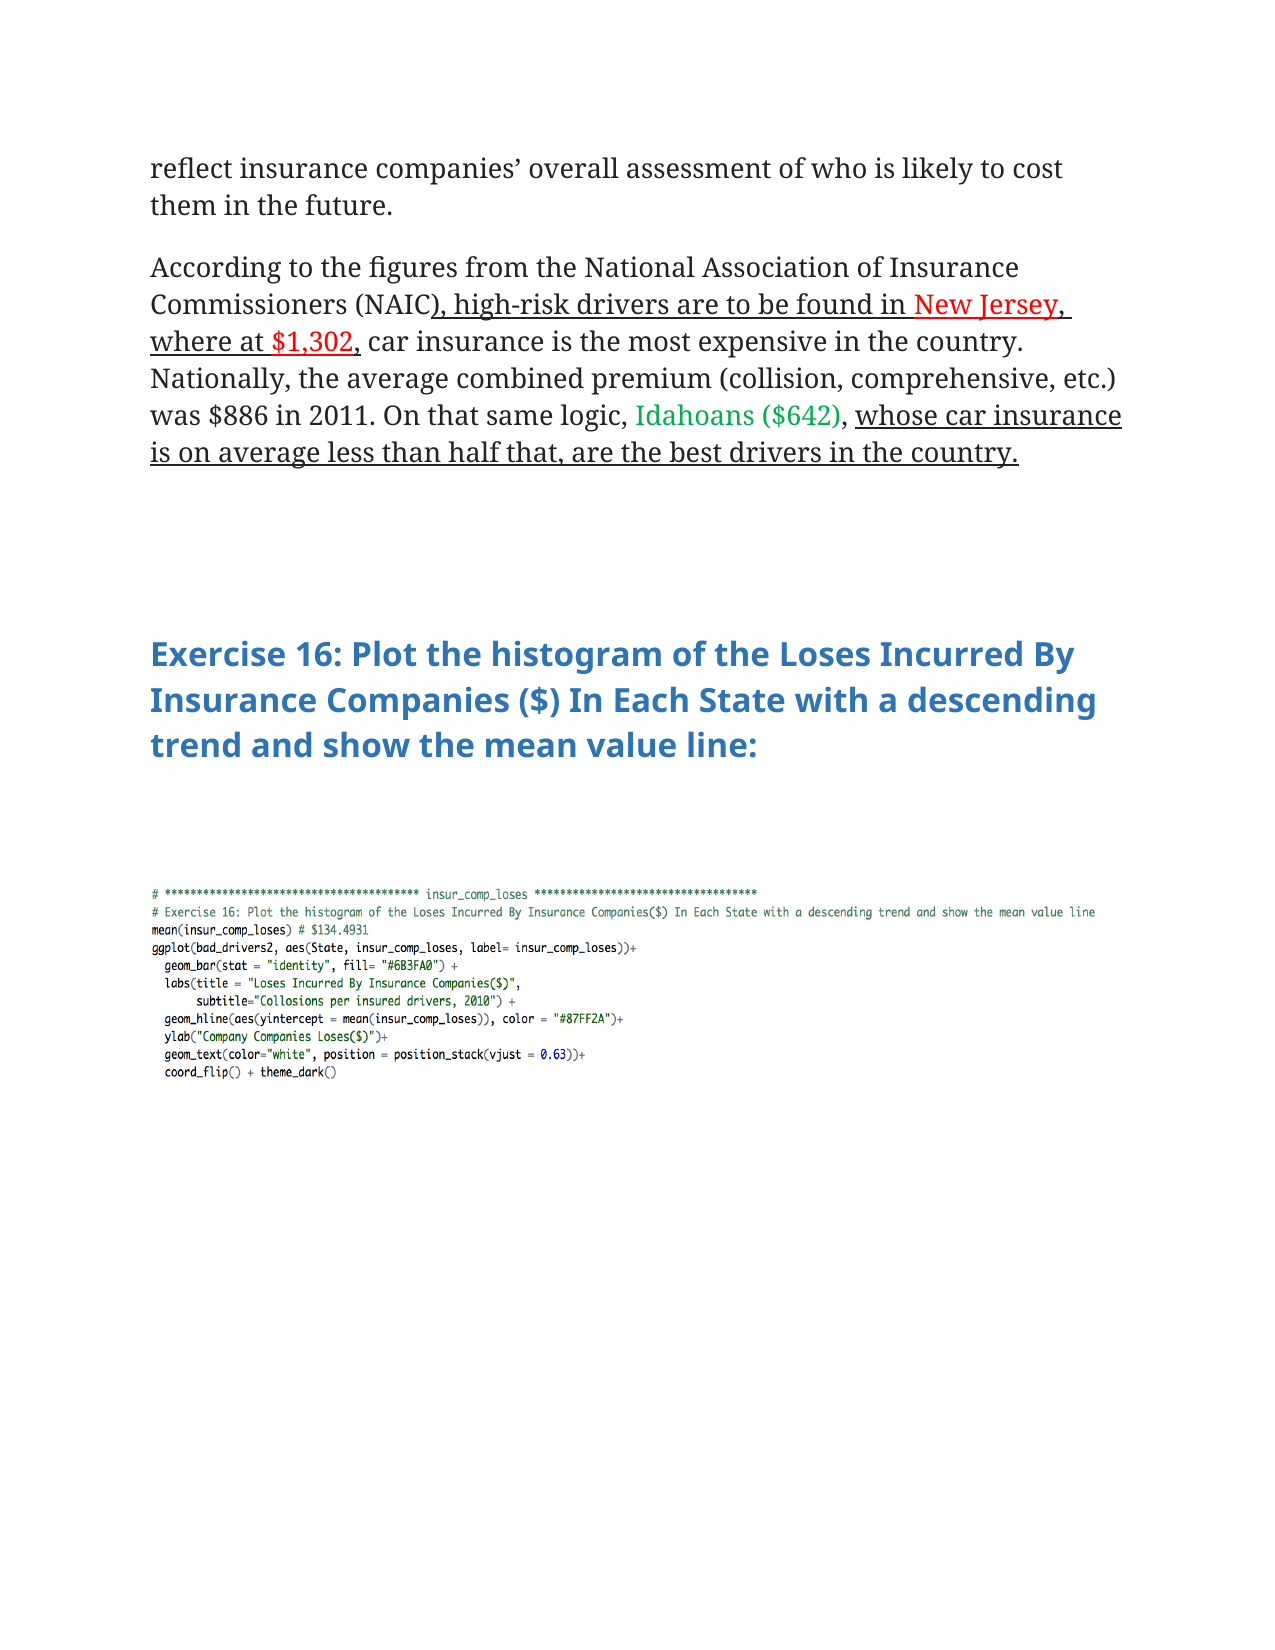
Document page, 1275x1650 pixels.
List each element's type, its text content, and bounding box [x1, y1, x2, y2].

text Exercise 16: Plot the histogram of the Loses Incurred By Insurance Companies ($) In Each State with a descending trend and show the mean value line: [150, 631, 1125, 767]
picture [150, 883, 1125, 1093]
text According to the figures from the National Association of Insurance Commissioners (NAIC), high-risk drivers are to be found in New Jersey, where at $1,302, car insurance is the most expensive in the country. Nationally, the average combined premium (collision, comprehensive, etc.) was $886 in 2011. On that same logic, Idahoans ($642), whose car insurance is on average less than half that, are the best drivers in the country. [150, 249, 1125, 470]
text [150, 150, 1125, 224]
